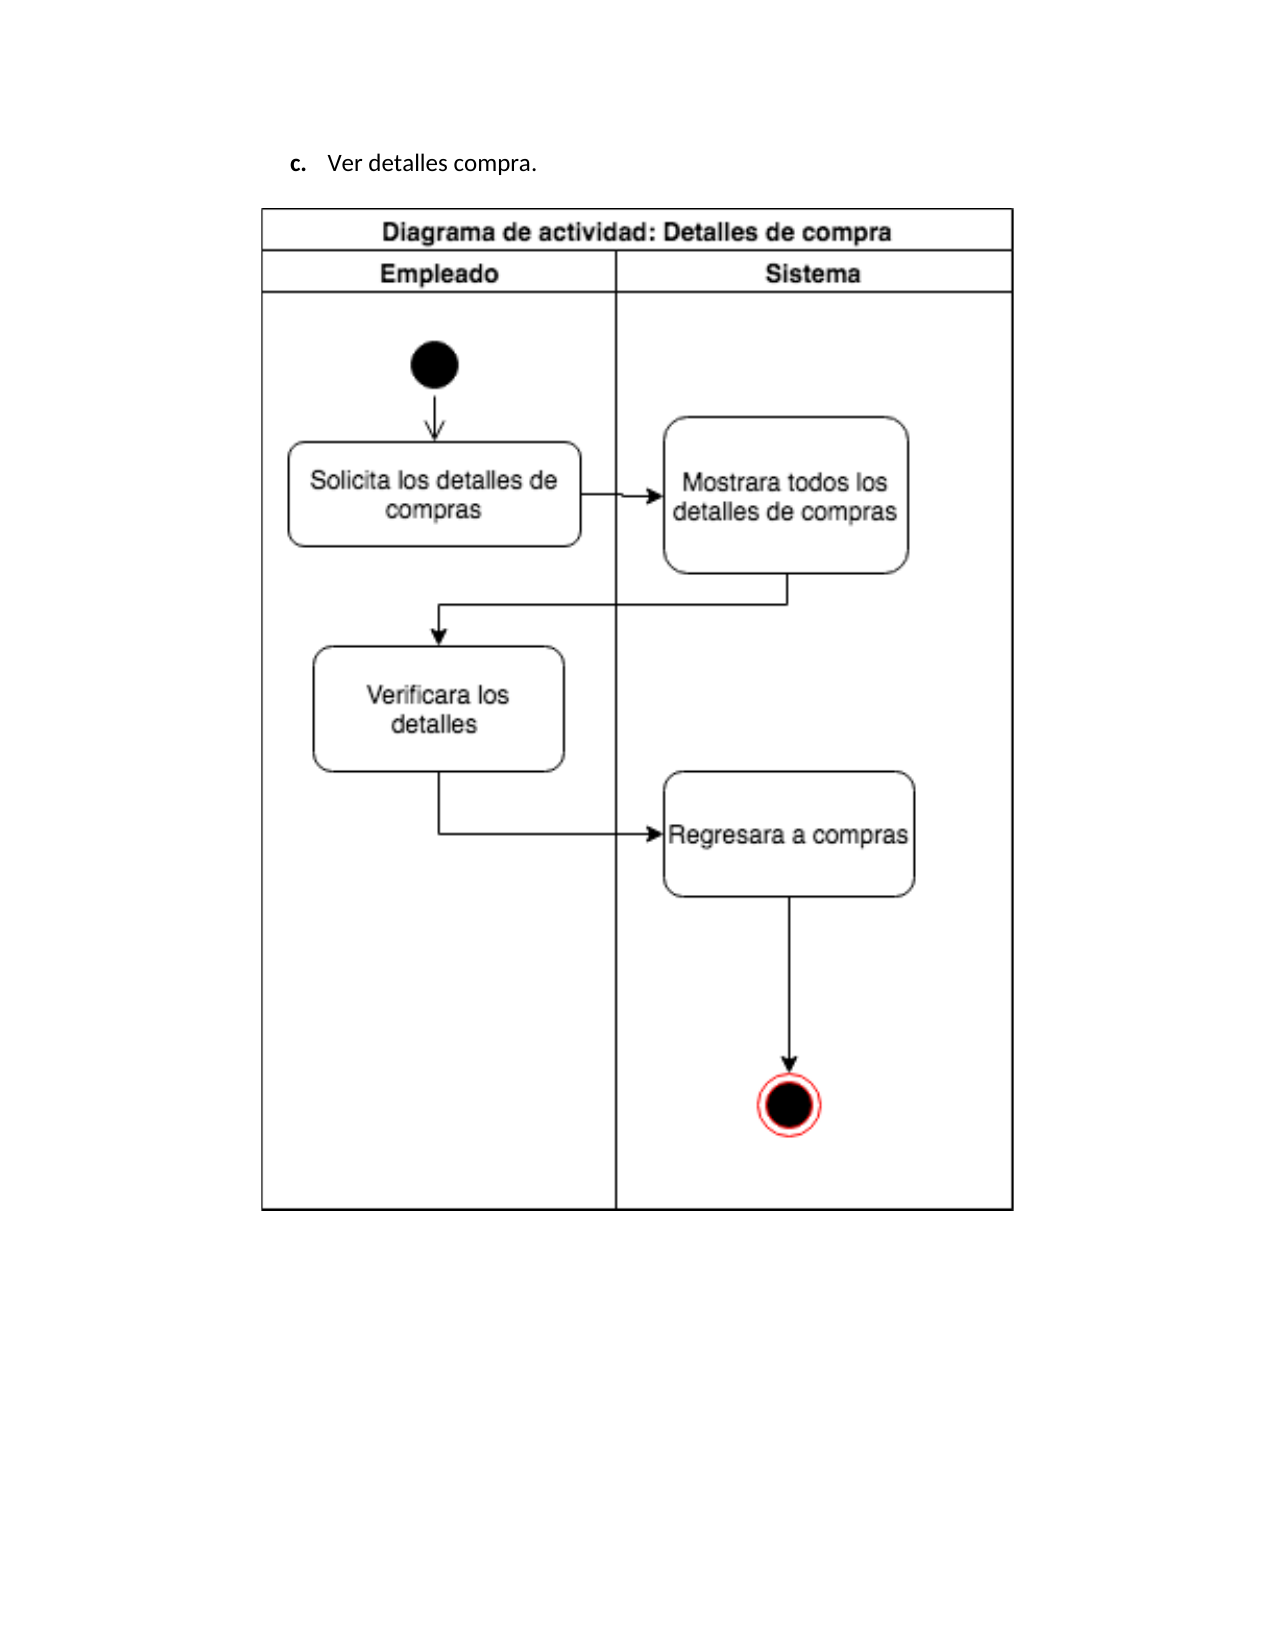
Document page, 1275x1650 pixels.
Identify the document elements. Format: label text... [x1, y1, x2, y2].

picture [261, 208, 1014, 1211]
list Ver detalles compra. [290, 148, 1098, 178]
